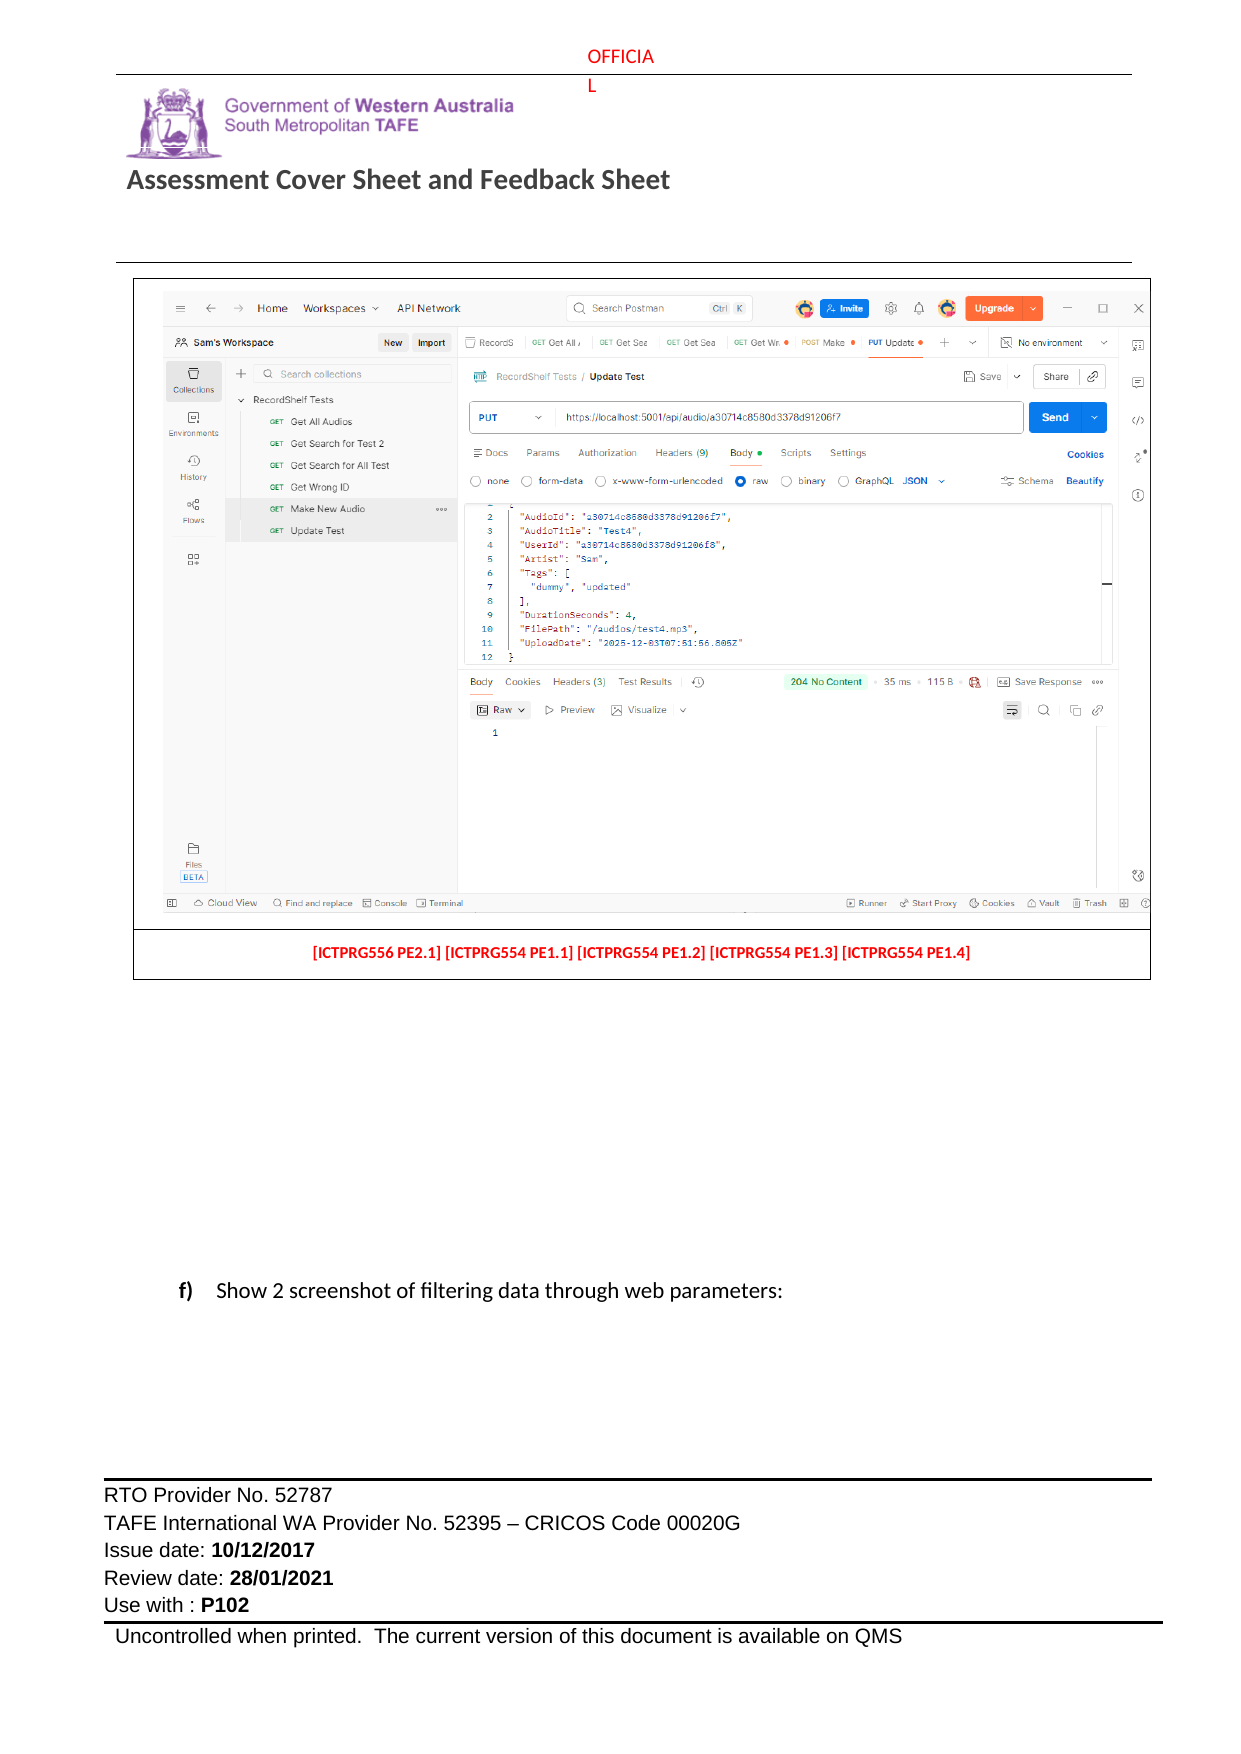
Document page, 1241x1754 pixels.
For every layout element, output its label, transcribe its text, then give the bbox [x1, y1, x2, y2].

picture [126, 148, 514, 159]
table_header [134, 279, 1150, 929]
picture [126, 88, 514, 147]
table_cell [ICTPRG556 PE2.1] [ICTPRG554 PE1.1] [ICTPRG554 PE1.2] [ICTPRG554 PE1.3] [ICTPRG554 PE1.4] [134, 930, 1150, 979]
list Show 2 screenshot of filtering data through web parameters: [178, 1277, 1152, 1304]
